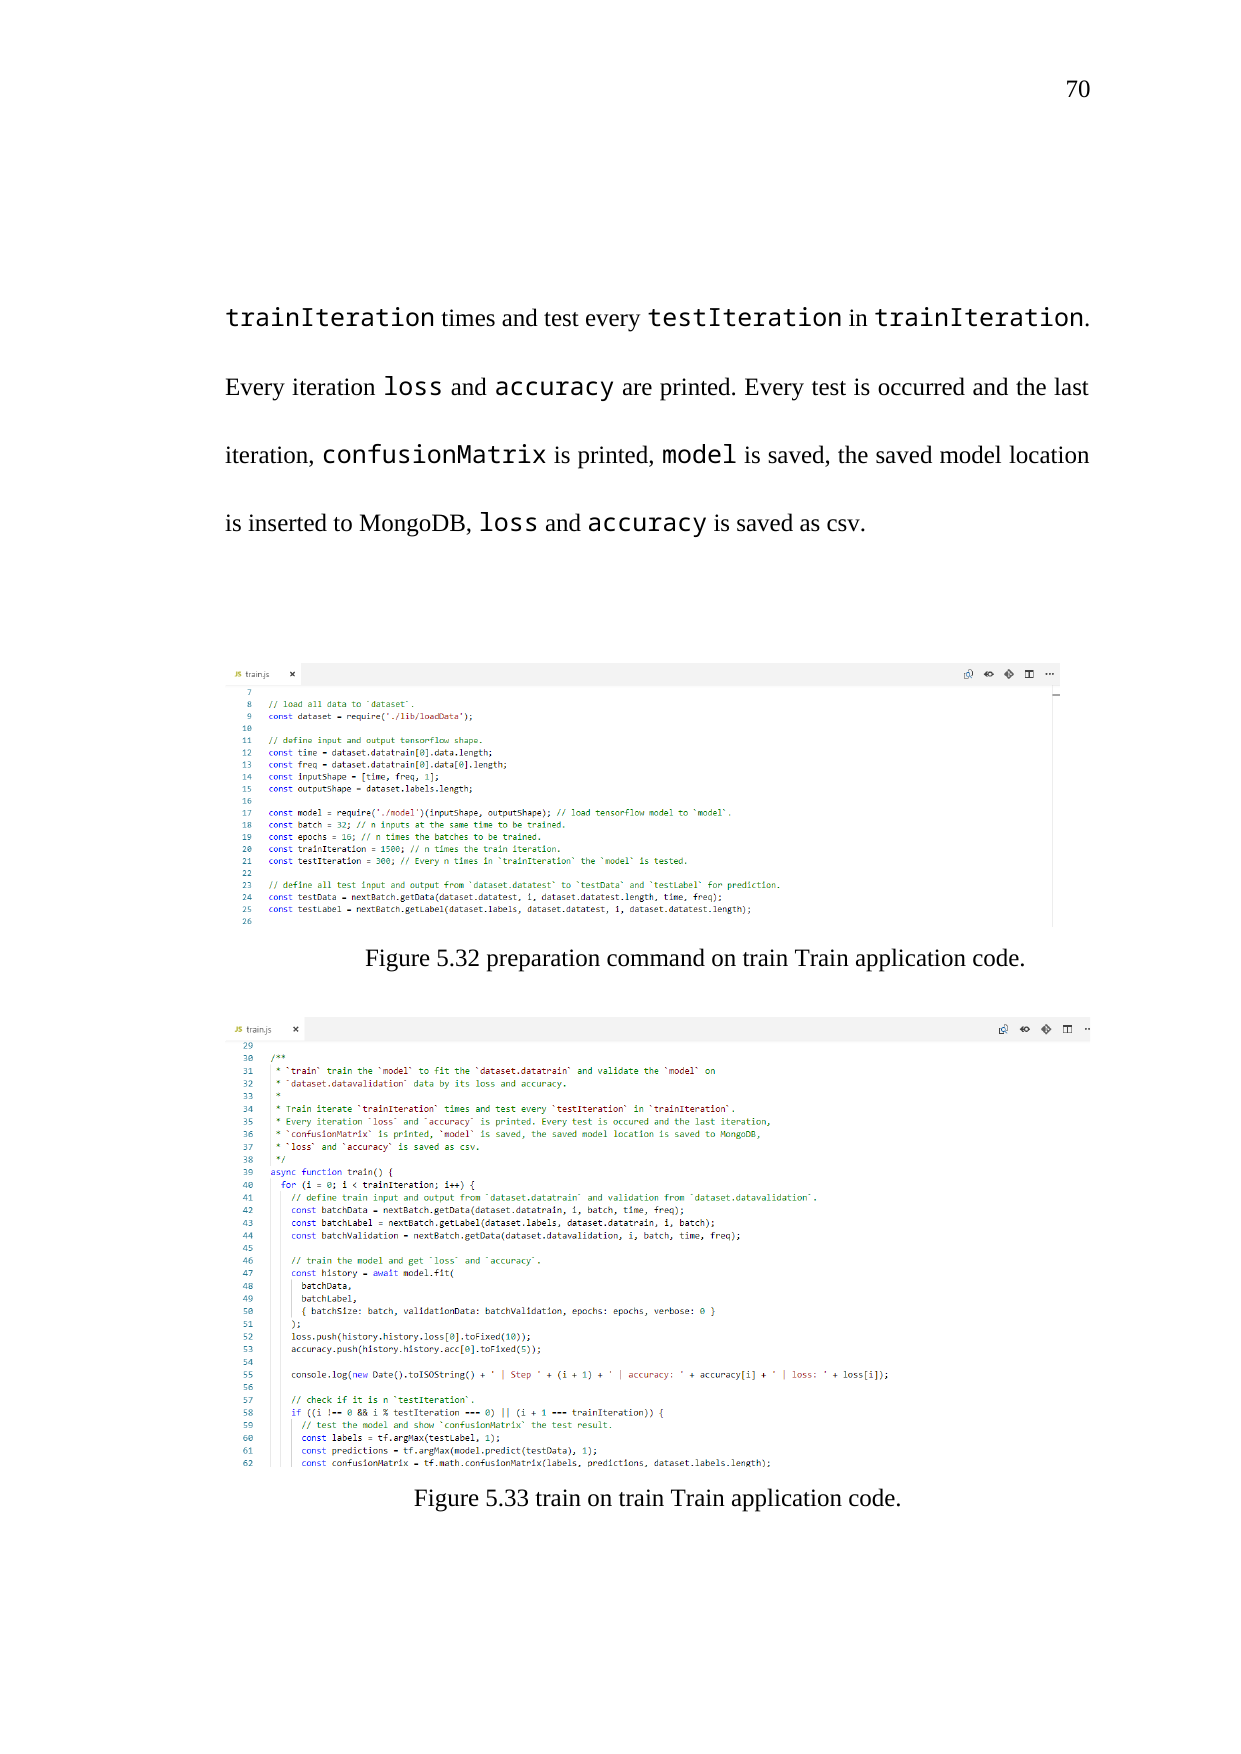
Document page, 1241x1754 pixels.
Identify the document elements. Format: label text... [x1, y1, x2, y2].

picture [225, 663, 1091, 927]
text Figure 5.33 train on train Train application code. [225, 1483, 1090, 1512]
picture [225, 1017, 1091, 1467]
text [225, 300, 1090, 538]
text Figure 5.32 preparation command on train Train application code. [225, 943, 1090, 972]
